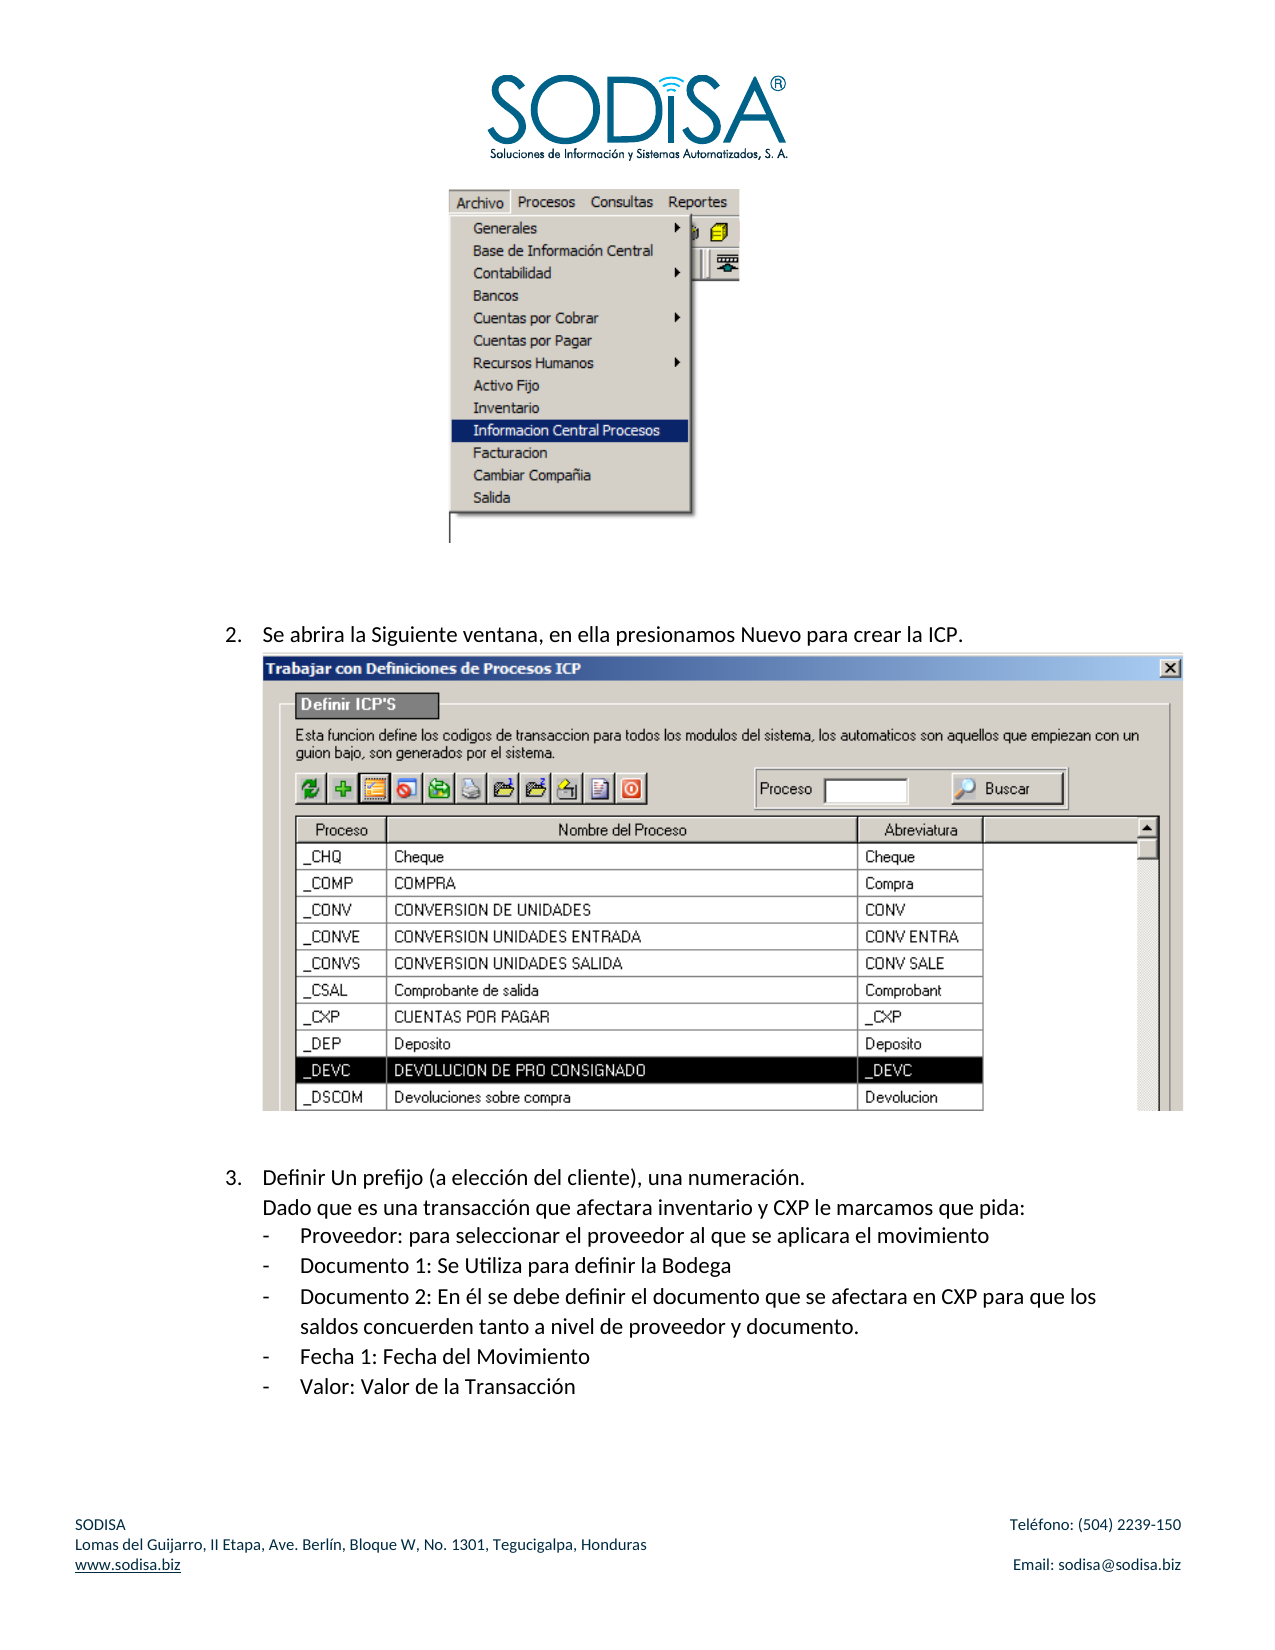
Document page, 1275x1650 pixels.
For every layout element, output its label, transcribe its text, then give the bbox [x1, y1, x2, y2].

list Documento 1: Se Utiliza para definir la Bodega [262, 1252, 1125, 1279]
list Fecha 1: Fecha del Movimiento [262, 1342, 1125, 1370]
list Dado que es una transacción que afectara inventario y CXP le marcamos que pida: [262, 1193, 1125, 1221]
list Documento 2: En él se debe definir el documento que se afectara en CXP para que los saldos concuerden tanto a nivel de proveedor y documento. [262, 1282, 1125, 1340]
list Valor: Valor de la Transacción [262, 1372, 1125, 1400]
picture [262, 650, 1184, 1111]
picture [448, 189, 740, 543]
list Proveedor: para seleccionar el proveedor al que se aplicara el movimiento [262, 1221, 1125, 1249]
list Se abrira la Siguiente ventana, en ella presionamos Nuevo para crear la ICP. [225, 620, 1125, 648]
list Definir Un prefijo (a elección del cliente), una numeración. [225, 1163, 1125, 1191]
